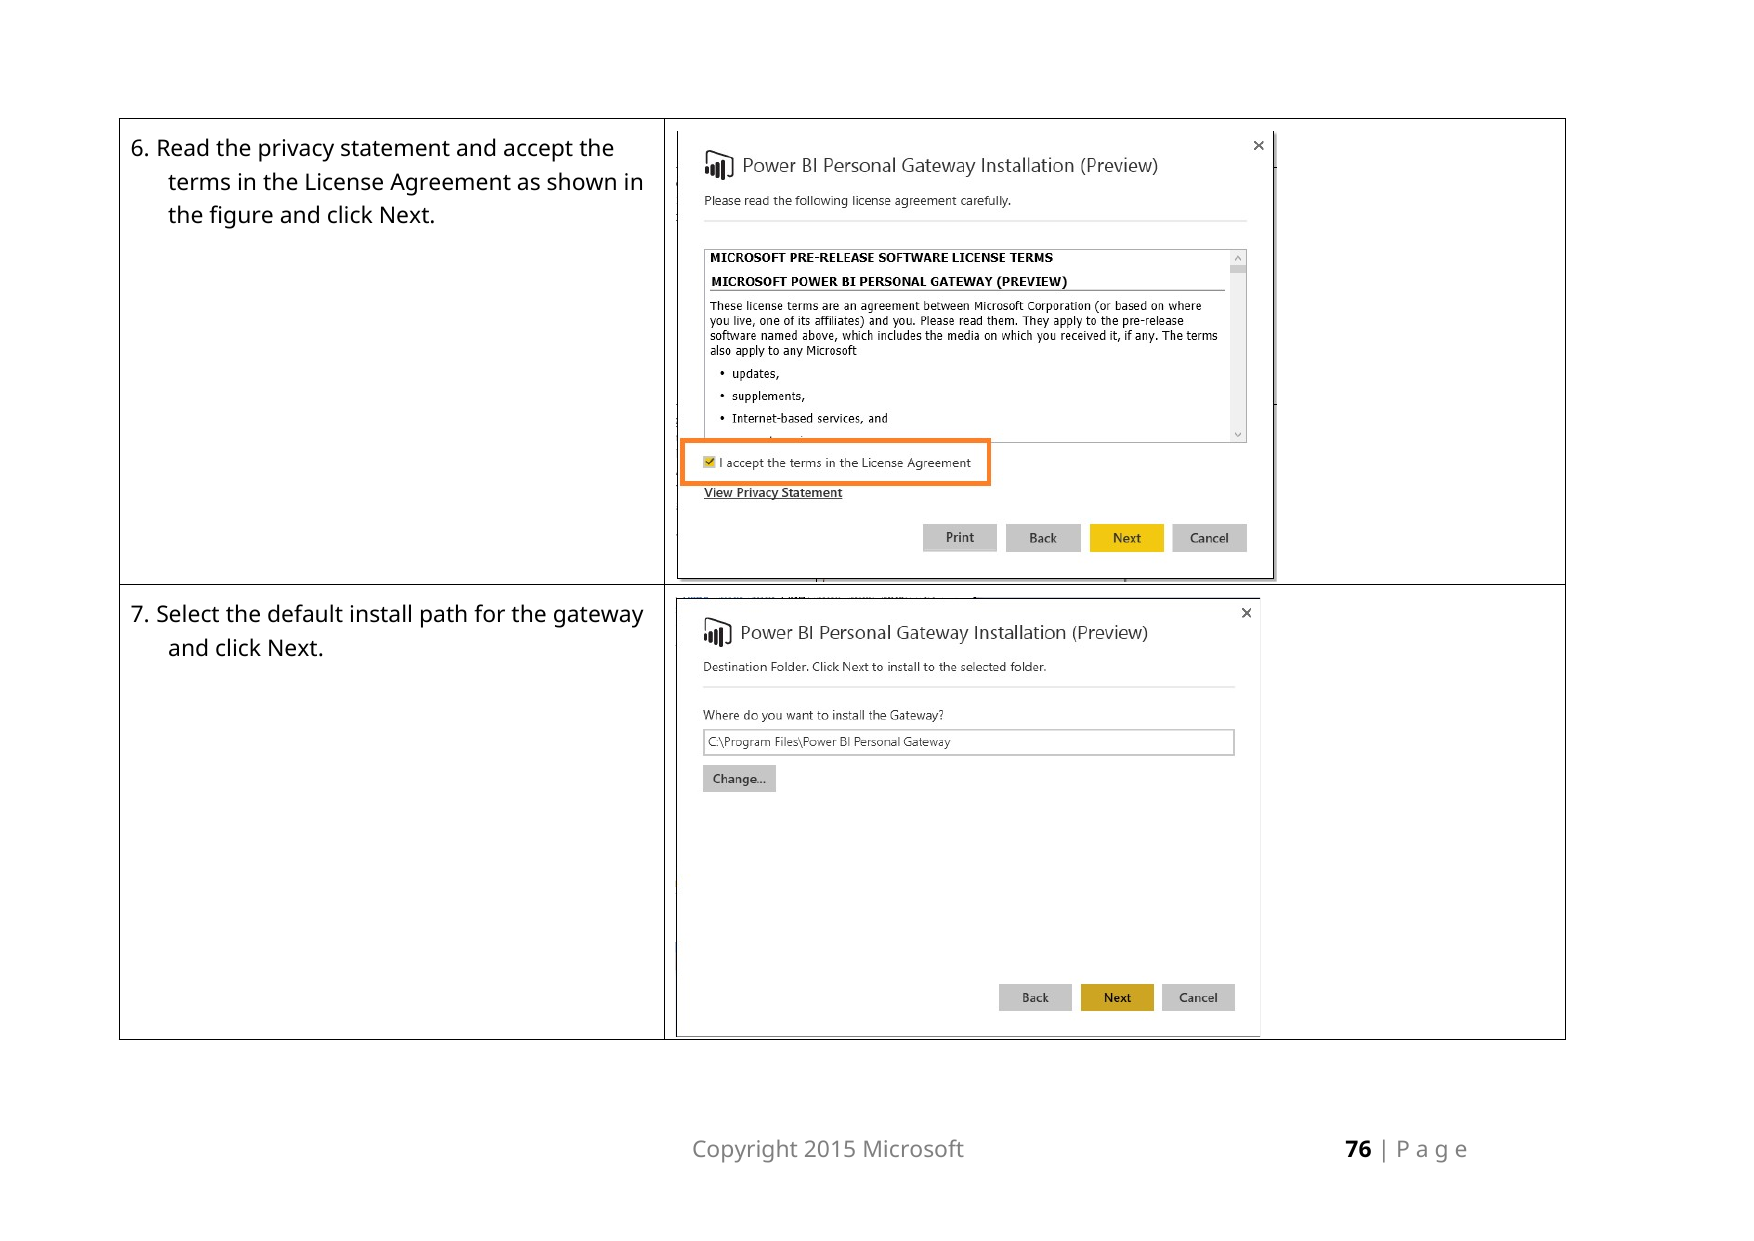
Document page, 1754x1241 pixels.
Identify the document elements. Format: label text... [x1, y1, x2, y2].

picture [676, 131, 1277, 582]
table_cell [665, 585, 1565, 1039]
table_header 6. Read the privacy statement and accept the terms in the License Agreement as shown in the figure and click Next. [120, 119, 664, 584]
table_header [665, 119, 1565, 584]
picture [675, 597, 1261, 1037]
table_cell 7. Select the default install path for the gateway and click Next. [120, 585, 664, 1039]
